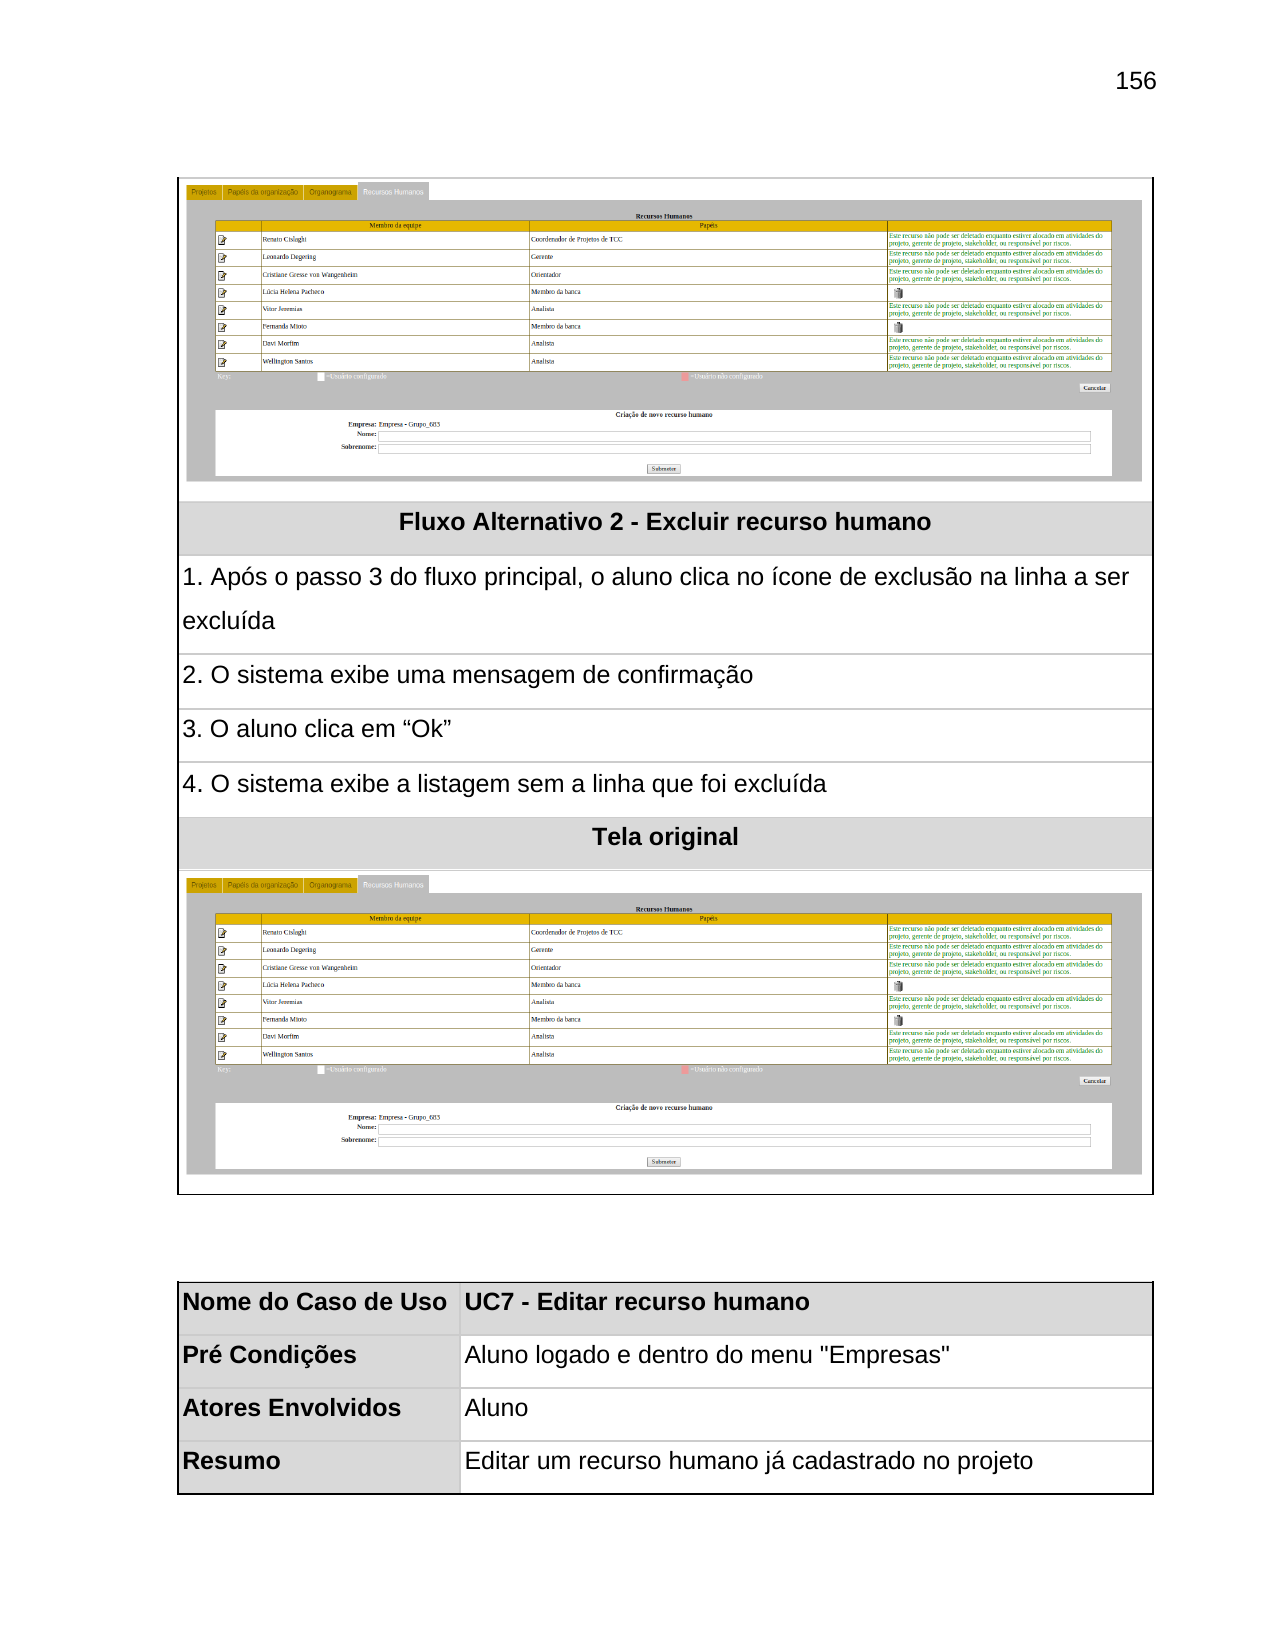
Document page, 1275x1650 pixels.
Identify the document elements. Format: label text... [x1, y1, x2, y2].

picture [182, 182, 1148, 483]
table_cell Aluno logado e dentro do menu "Empresas" [461, 1336, 1152, 1387]
table_cell 4. O sistema exibe a listagem sem a linha que foi excluída [179, 763, 1152, 817]
table_cell Resumo [179, 1442, 459, 1493]
table_cell Fluxo Alternativo 2 - Excluir recurso humano [179, 503, 1152, 554]
table_cell 1. Após o passo 3 do fluxo principal, o aluno clica no ícone de exclusão na linha a ser excluída [179, 556, 1152, 653]
table_cell Aluno [461, 1389, 1152, 1440]
table_cell 2. O sistema exibe uma mensagem de confirmação [179, 655, 1152, 708]
table_cell [179, 179, 1152, 501]
table_cell 3. O aluno clica em “Ok” [179, 710, 1152, 761]
table_cell Pré Condições [179, 1336, 459, 1387]
table_cell [179, 871, 1152, 1194]
table_cell Tela original [179, 818, 1152, 869]
picture [182, 875, 1148, 1176]
table_cell Atores Envolvidos [179, 1389, 459, 1440]
table_header UC7 - Editar recurso humano [461, 1283, 1152, 1334]
table_header Nome do Caso de Uso [179, 1283, 459, 1334]
table_cell Editar um recurso humano já cadastrado no projeto [461, 1442, 1152, 1493]
